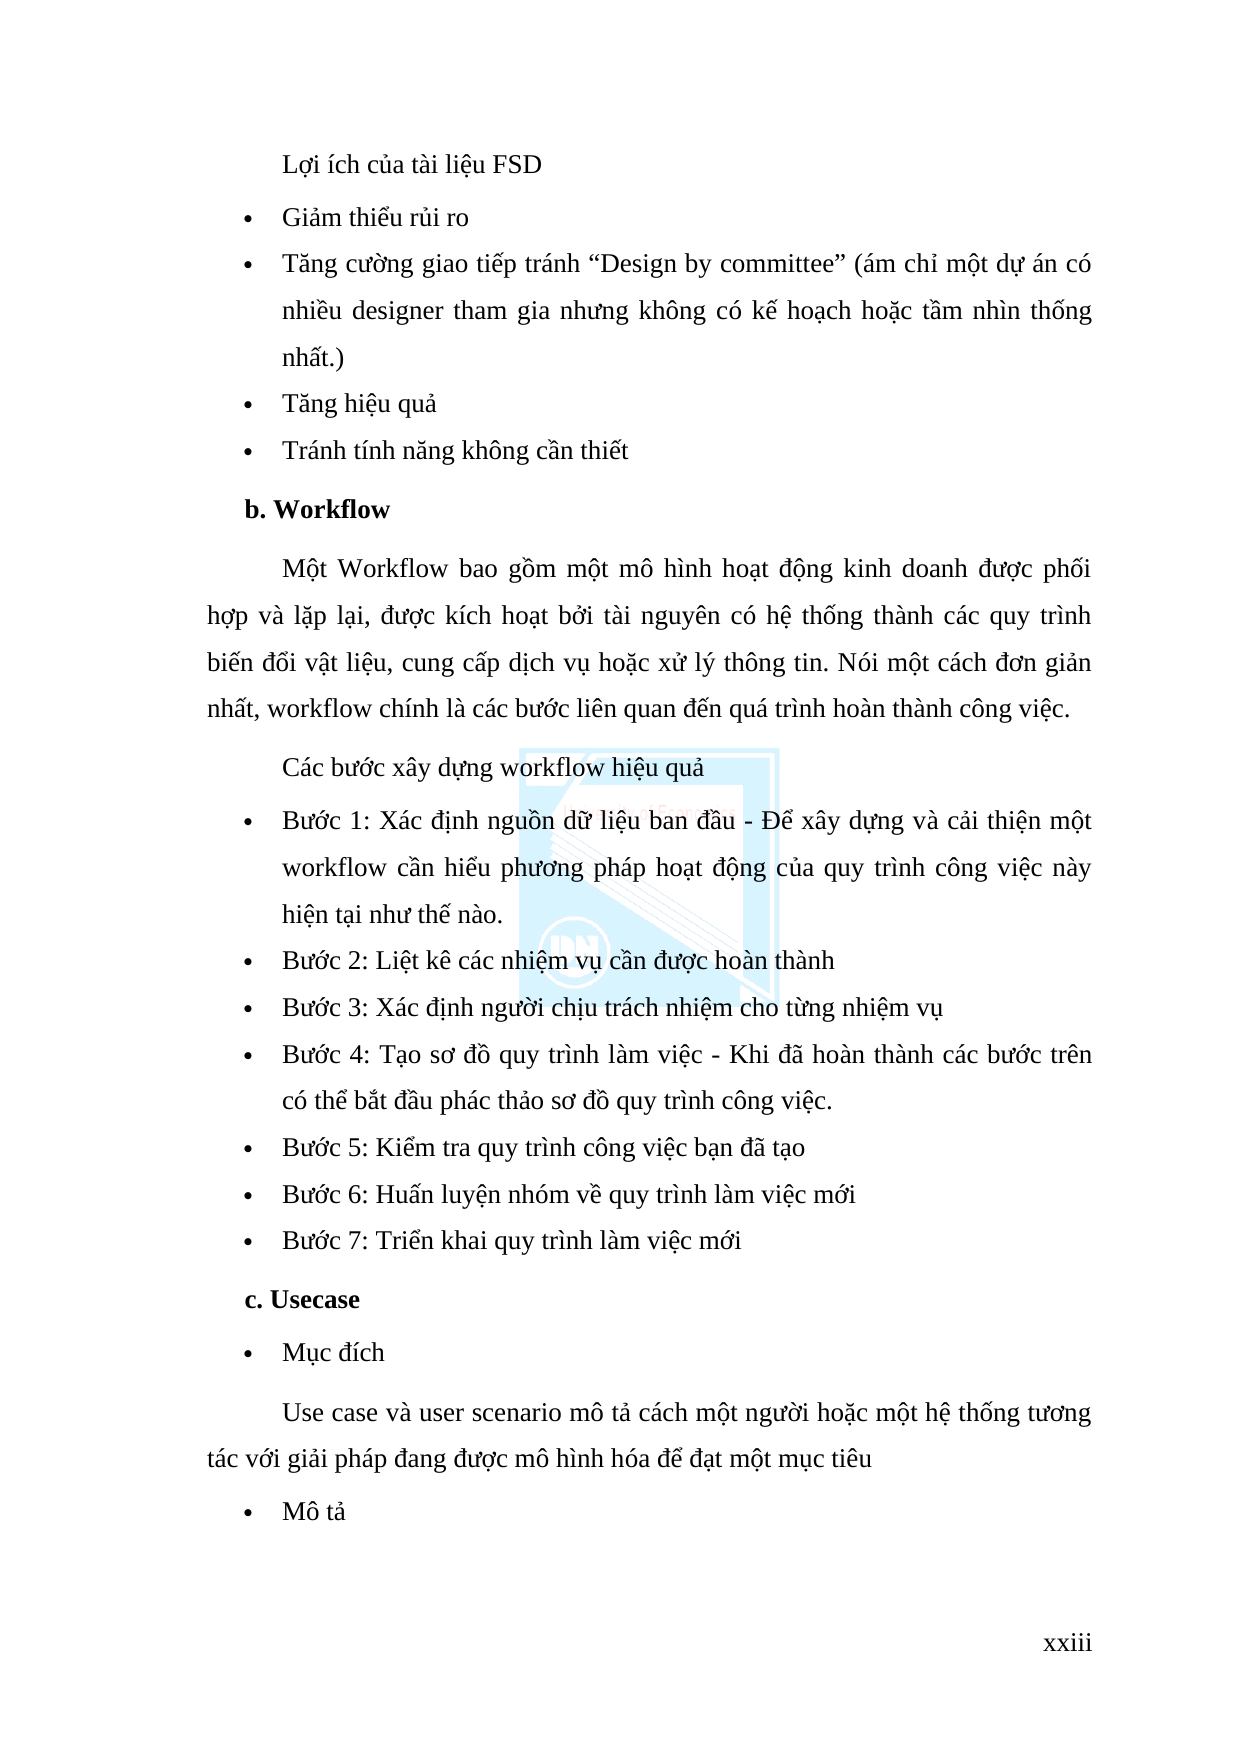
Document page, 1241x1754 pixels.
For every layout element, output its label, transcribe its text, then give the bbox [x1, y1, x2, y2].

text c. Usecase [207, 1283, 1092, 1315]
list Bước 6: Huấn luyện nhóm về quy trình làm việc mới [244, 1178, 1092, 1209]
list Tránh tính năng không cần thiết [244, 434, 1092, 465]
list Giảm thiểu rủi ro [244, 201, 1092, 232]
list Bước 1: Xác định nguồn dữ liệu ban đầu - Để xây dựng và cải thiện một workflow cần hiểu phương pháp hoạt động của quy trình công việc này hiện tại như thế nào. [244, 804, 1092, 929]
text Các bước xây dựng workflow hiệu quả [207, 751, 1092, 783]
list Bước 2: Liệt kê các nhiệm vụ cần được hoàn thành [244, 944, 1092, 976]
list Bước 3: Xác định người chịu trách nhiệm cho từng nhiệm vụ [244, 991, 1092, 1022]
list Bước 4: Tạo sơ đồ quy trình làm việc - Khi đã hoàn thành các bước trên có thể bắt đầu phác thảo sơ đồ quy trình công việc. [244, 1038, 1092, 1116]
list Mục đích [244, 1336, 1092, 1368]
list Bước 7: Triển khai quy trình làm việc mới [244, 1224, 1092, 1256]
list Bước 5: Kiểm tra quy trình công việc bạn đã tạo [244, 1131, 1092, 1162]
list Mô tả [244, 1495, 1092, 1526]
text b. Workflow [207, 493, 1092, 524]
text Use case và user scenario mô tả cách một người hoặc một hệ thống tương tác với giải pháp đang được mô hình hóa để đạt một mục tiêu [207, 1396, 1092, 1473]
text Một Workflow bao gồm một mô hình hoạt động kinh doanh được phối hợp và lặp lại, được kích hoạt bởi tài nguyên có hệ thống thành các quy trình biến đổi vật liệu, cung cấp dịch vụ hoặc xử lý thông tin. Nói một cách đơn giản nhất, workflow chính là các bước liên quan đến quá trình hoàn thành công việc. [207, 552, 1092, 723]
text Lợi ích của tài liệu FSD [207, 148, 1092, 179]
list Tăng hiệu quả [244, 387, 1092, 418]
list Tăng cường giao tiếp tránh “Design by committee” (ám chỉ một dự án có nhiều designer tham gia nhưng không có kế hoạch hoặc tầm nhìn thống nhất.) [244, 247, 1092, 372]
